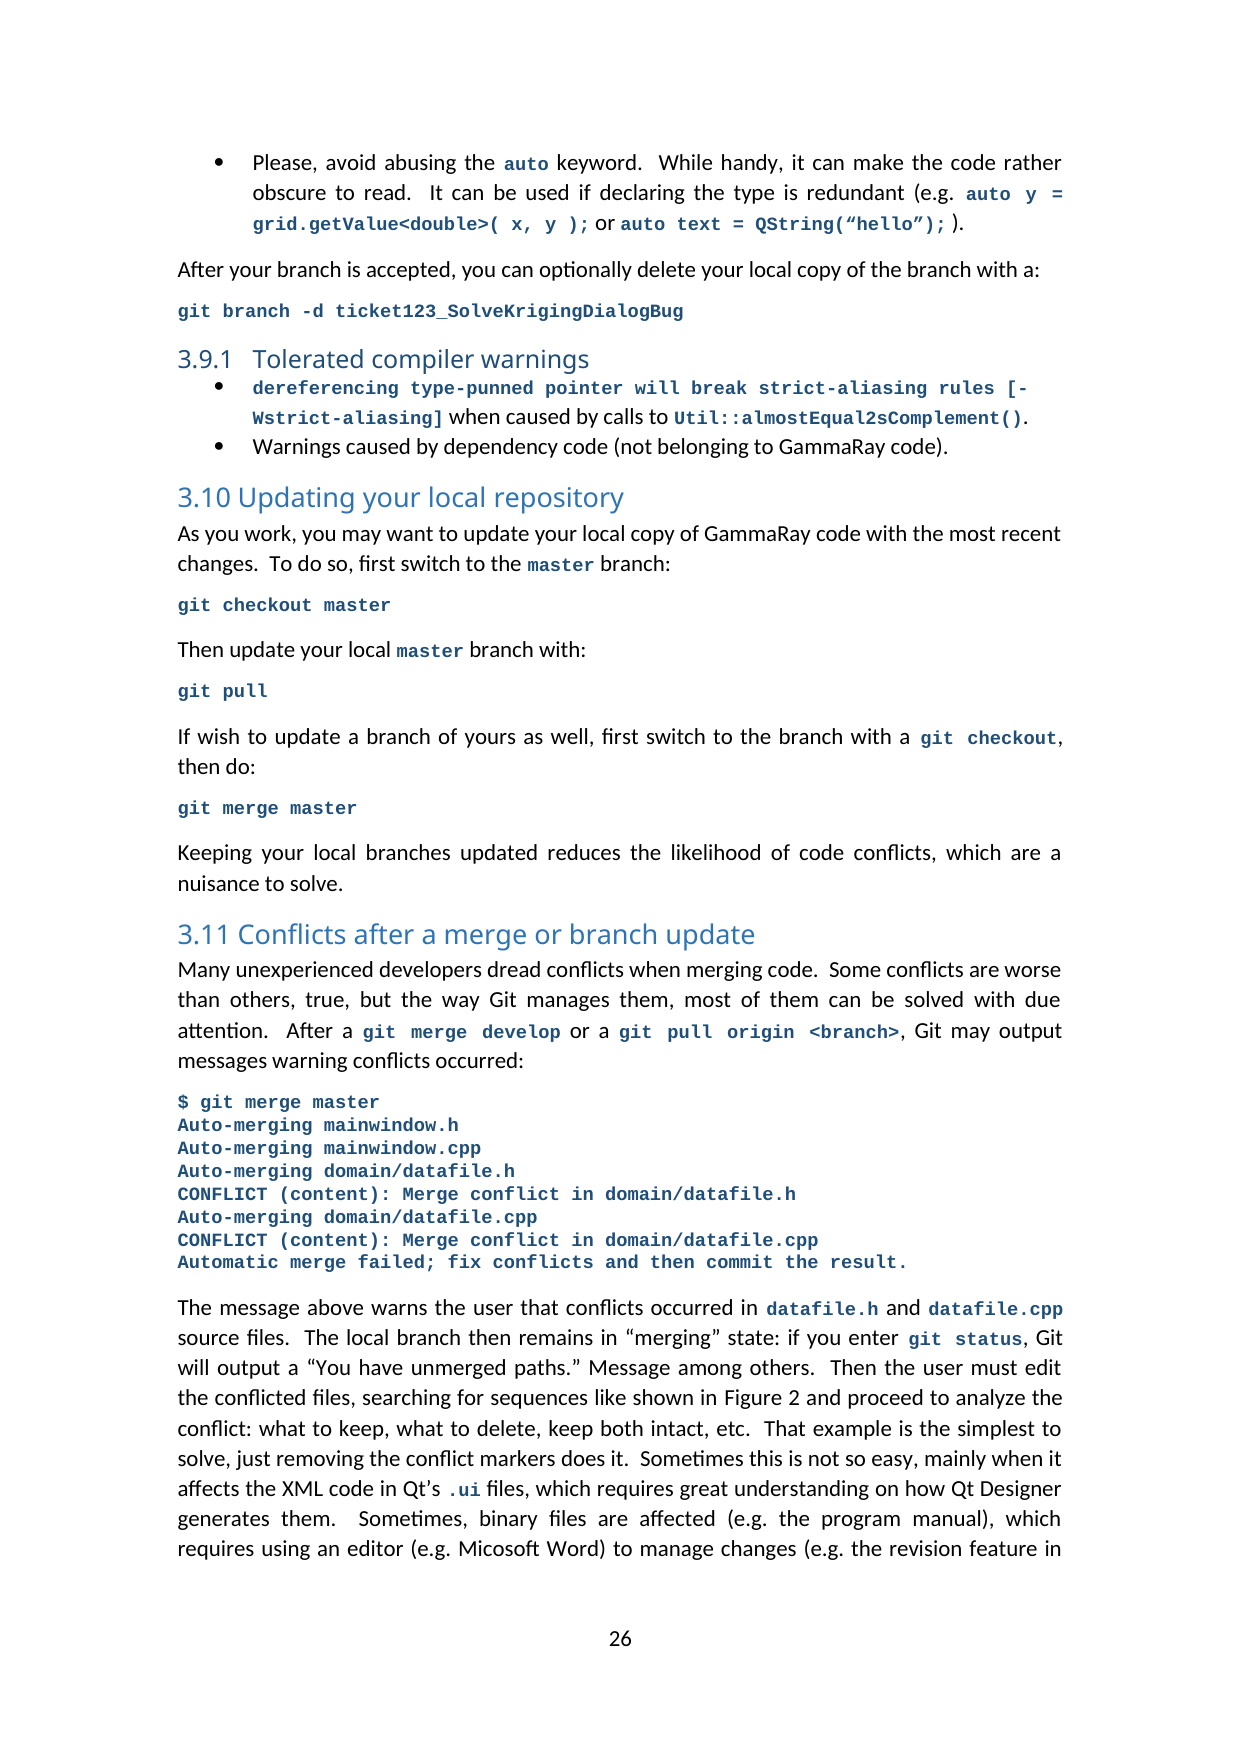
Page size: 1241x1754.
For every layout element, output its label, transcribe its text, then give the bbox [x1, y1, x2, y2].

text If wish to update a branch of yours as well, first switch to the branch with a git checkout, then do: [177, 722, 1063, 780]
subtitle Tolerated compiler warnings [177, 341, 1063, 375]
subtitle Updating your local repository [177, 479, 1063, 516]
text Auto-merging mainwindow.h [177, 1116, 1063, 1137]
text Automatic merge failed; fix conflicts and then commit the result. [177, 1253, 1063, 1274]
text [177, 1293, 1063, 1563]
text Many unexperienced developers dread conflicts when merging code. Some conflicts are worse than others, true, but the way Git manages them, most of them can be solved with due attention. After a git merge develop or a git pull origin <branch>, Git may output messages warning conflicts occurred: [177, 955, 1063, 1074]
text Auto-merging domain/datafile.cpp [177, 1207, 1063, 1229]
text Auto-merging mainwindow.cpp [177, 1139, 1063, 1160]
text git checkout master [177, 596, 1063, 617]
list Please, avoid abusing the auto keyword. While handy, it can make the code rather obscure to read. It can be used if declaring the type is redundant (e.g. auto y = grid.getValue<double>( x, y ); or auto text = QString(“hello”); ). [215, 148, 1063, 236]
text git branch -d ticket123_SolveKrigingDialogBug [177, 302, 1063, 323]
text git pull [177, 682, 1063, 703]
text CONFLICT (content): Merge conflict in domain/datafile.h [177, 1184, 1063, 1206]
text Keeping your local branches updated reduces the likelihood of code conflicts, which are a nuisance to solve. [177, 838, 1063, 897]
text Auto-merging domain/datafile.h [177, 1162, 1063, 1183]
text $ git merge master [177, 1093, 1063, 1114]
text CONFLICT (content): Merge conflict in domain/datafile.cpp [177, 1230, 1063, 1252]
text As you work, you may want to update your local copy of GammaRay code with the most recent changes. To do so, first switch to the master branch: [177, 519, 1063, 577]
text Then update your local master branch with: [177, 635, 1063, 663]
text git merge master [177, 799, 1063, 820]
text After your branch is accepted, you can optionally delete your local copy of the branch with a: [177, 255, 1063, 283]
subtitle Conflicts after a merge or branch update [177, 916, 1063, 952]
list dereferencing type-punned pointer will break strict-aliasing rules [-Wstrict-aliasing] when caused by calls to Util::almostEqual2sComplement(). [215, 378, 1063, 430]
list Warnings caused by dependency code (not belonging to GammaRay code). [215, 432, 1063, 460]
